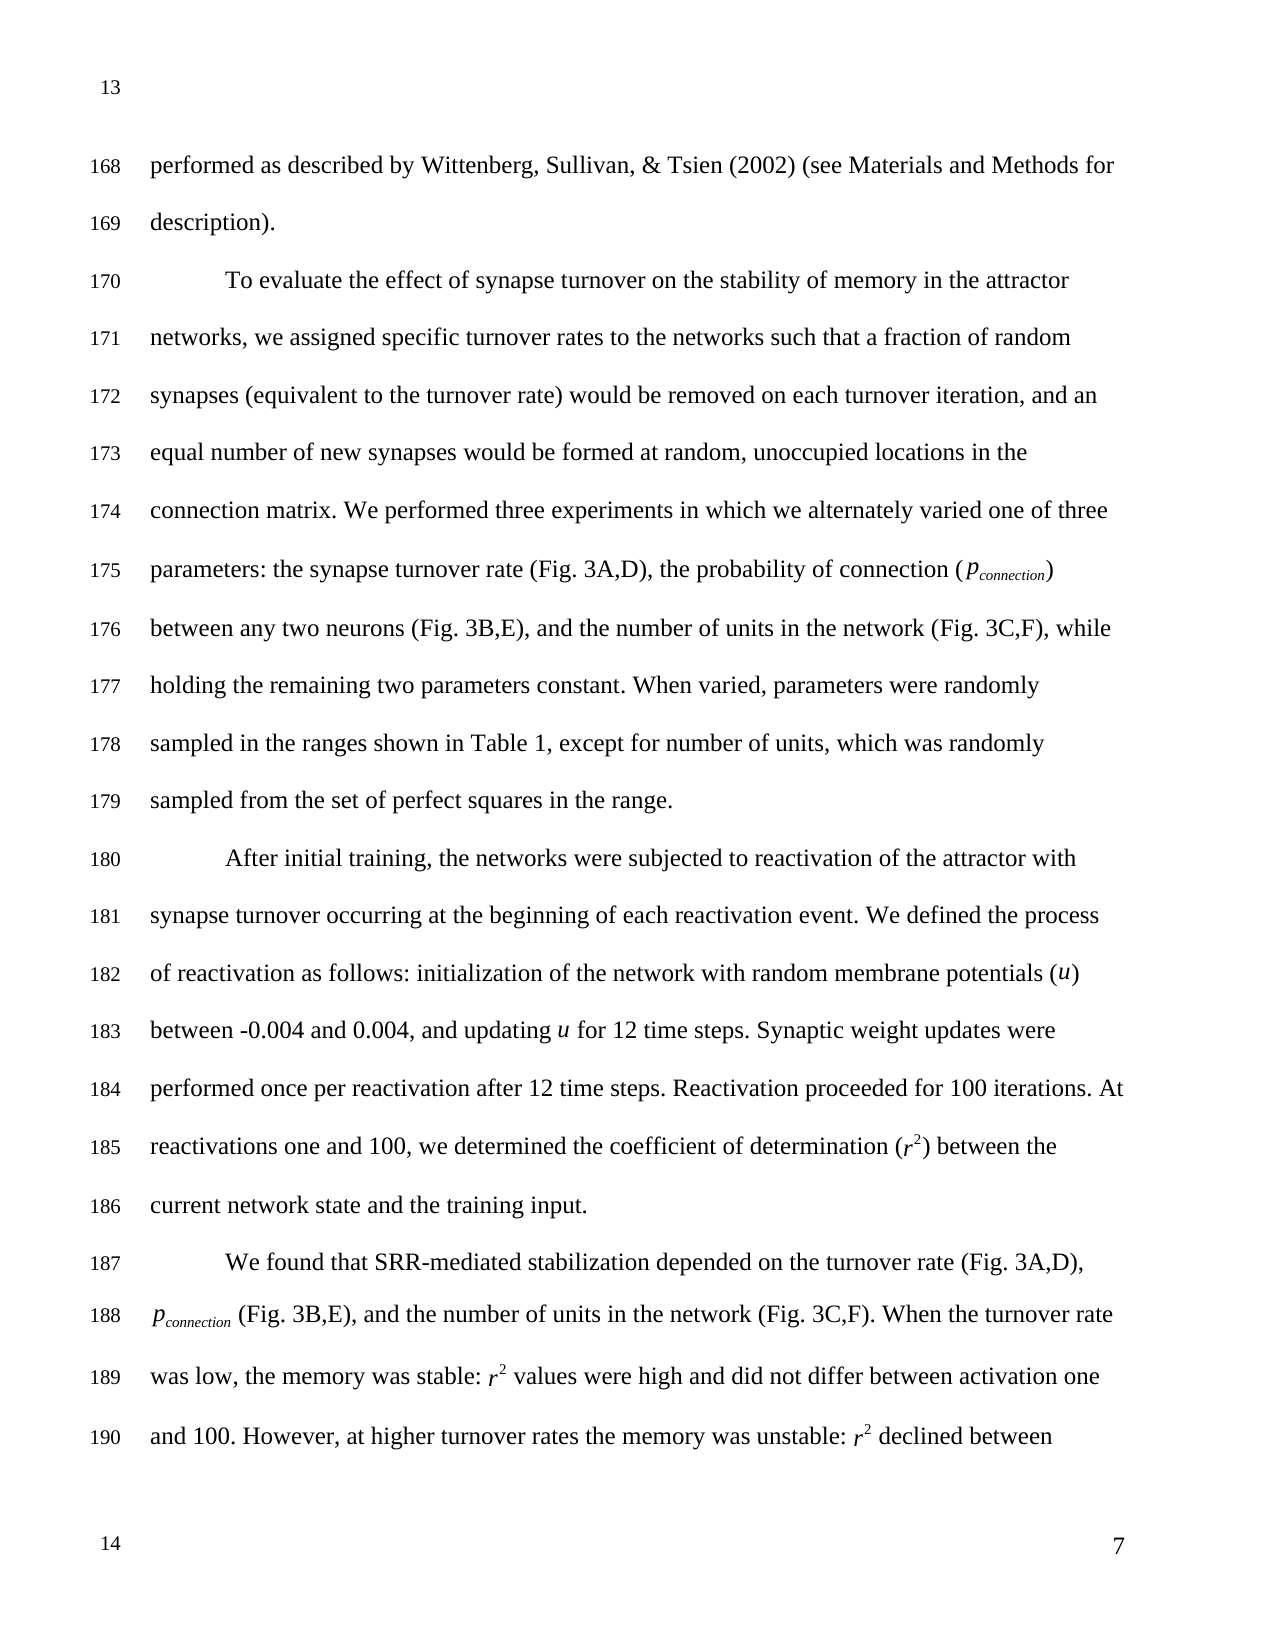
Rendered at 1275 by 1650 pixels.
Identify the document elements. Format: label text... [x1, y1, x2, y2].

text To evaluate the effect of synapse turnover on the stability of memory in the attractor networks, we assigned specific turnover rates to the networks such that a fraction of random synapses (equivalent to the turnover rate) would be removed on each turnover iteration, and an equal number of new synapses would be formed at random, unoccupied locations in the connection matrix. We performed three experiments in which we alternately varied one of three parameters: the synapse turnover rate (Fig. 3A,D), the probability of connection () between any two neurons (Fig. 3B,E), and the number of units in the network (Fig. 3C,F), while holding the remaining two parameters constant. When varied, parameters were randomly sampled in the ranges shown in Table 1, except for number of units, which was randomly sampled from the set of perfect squares in the range. [150, 265, 1125, 814]
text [150, 150, 1125, 236]
text After initial training, the networks were subjected to reactivation of the attractor with synapse turnover occurring at the beginning of each reactivation event. We defined the process of reactivation as follows: initialization of the network with random membrane potentials () between -0.004 and 0.004, and updating for 12 time steps. Synaptic weight updates were performed once per reactivation after 12 time steps. Reactivation proceeded for 100 iterations. At reactivations one and 100, we determined the coefficient of determination () between the current network state and the training input. [150, 843, 1125, 1219]
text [150, 1247, 1125, 1451]
